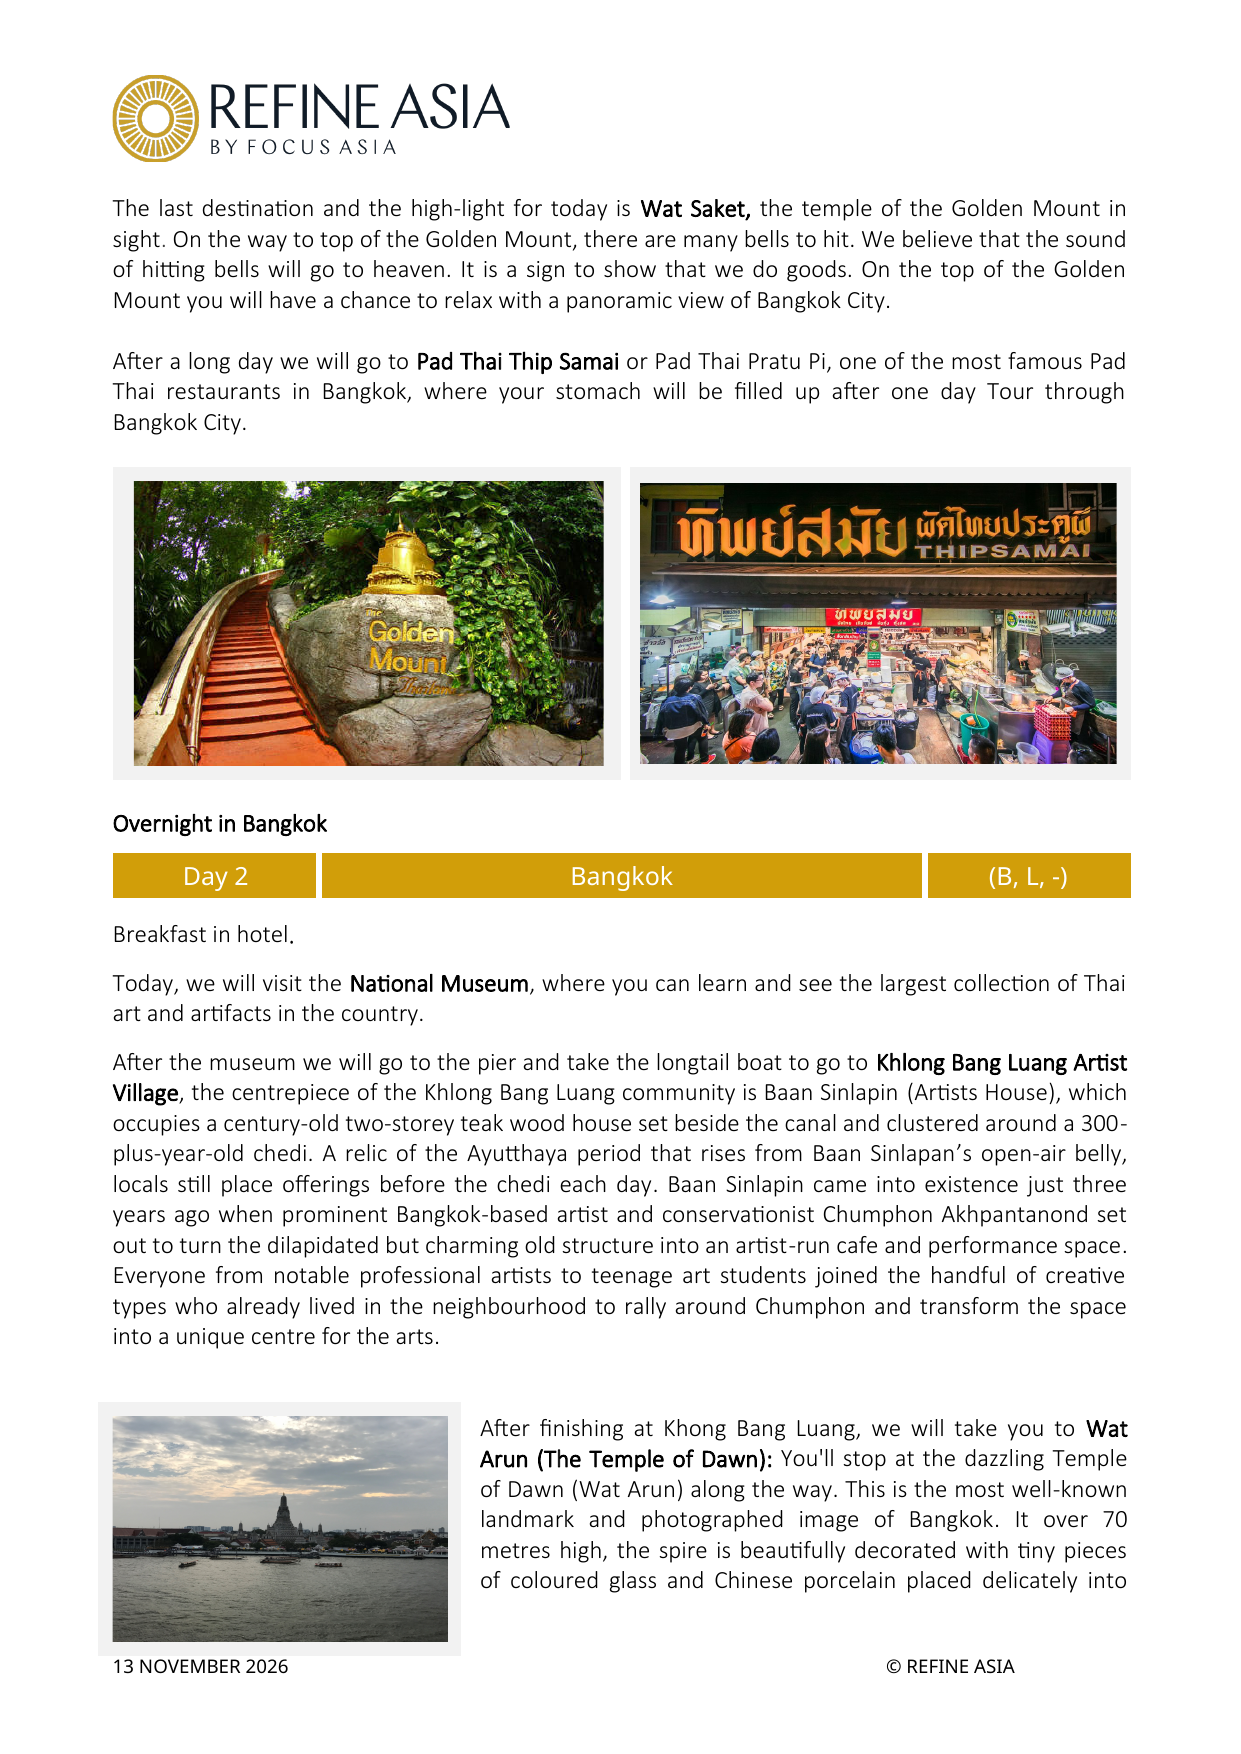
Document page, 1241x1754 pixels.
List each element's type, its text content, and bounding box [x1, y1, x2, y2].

table_header Day 2 [113, 853, 316, 898]
table_header [630, 467, 1131, 780]
table_header [113, 467, 621, 780]
text Today, we will visit the National Museum, where you can learn and see the largest collection of Thai art and artifacts in the country. [112, 967, 1128, 1028]
table_header Bangkok [322, 853, 922, 898]
picture [640, 483, 1117, 764]
table_header [98, 1402, 461, 1656]
text After the museum we will go to the pier and take the longtail boat to go to Khlong Bang Luang Artist Village, the centrepiece of the Khlong Bang Luang community is Baan Sinlapin (Artists House), which occupies a century-old two-storey teak wood house set beside the canal and clustered around a 300-plus-year-old chedi. A relic of the Ayutthaya period that rises from Baan Sinlapan’s open-air belly, locals still place offerings before the chedi each day. Baan Sinlapin came into existence just three years ago when prominent Bangkok-based artist and conservationist Chumphon Akhpantanond set out to turn the dilapidated but charming old structure into an artist-run cafe and performance space. Everyone from notable professional artists to teenage art students joined the handful of creative types who already lived in the neighbourhood to rally around Chumphon and transform the space into a unique centre for the arts. [112, 1046, 1128, 1351]
text Breakfast in hotel. [112, 918, 1128, 949]
picture [112, 1416, 448, 1642]
text The last destination and the high-light for today is Wat Saket, the temple of the Golden Mount in sight. On the way to top of the Golden Mount, there are many bells to hit. We believe that the sound of hitting bells will go to heaven. It is a sign to show that we do goods. On the top of the Golden Mount you will have a chance to relax with a panoramic view of Bangkok City. [112, 192, 1128, 314]
text After a long day we will go to Pad Thai Thip Samai or Pad Thai Pratu Pi, one of the most famous Pad Thai restaurants in Bangkok, where your stomach will be filled up after one day Tour through Bangkok City. [112, 345, 1128, 436]
text Overnight in Bangkok [112, 807, 1128, 837]
table_header (B, L, -) [928, 853, 1131, 898]
picture [133, 481, 604, 766]
